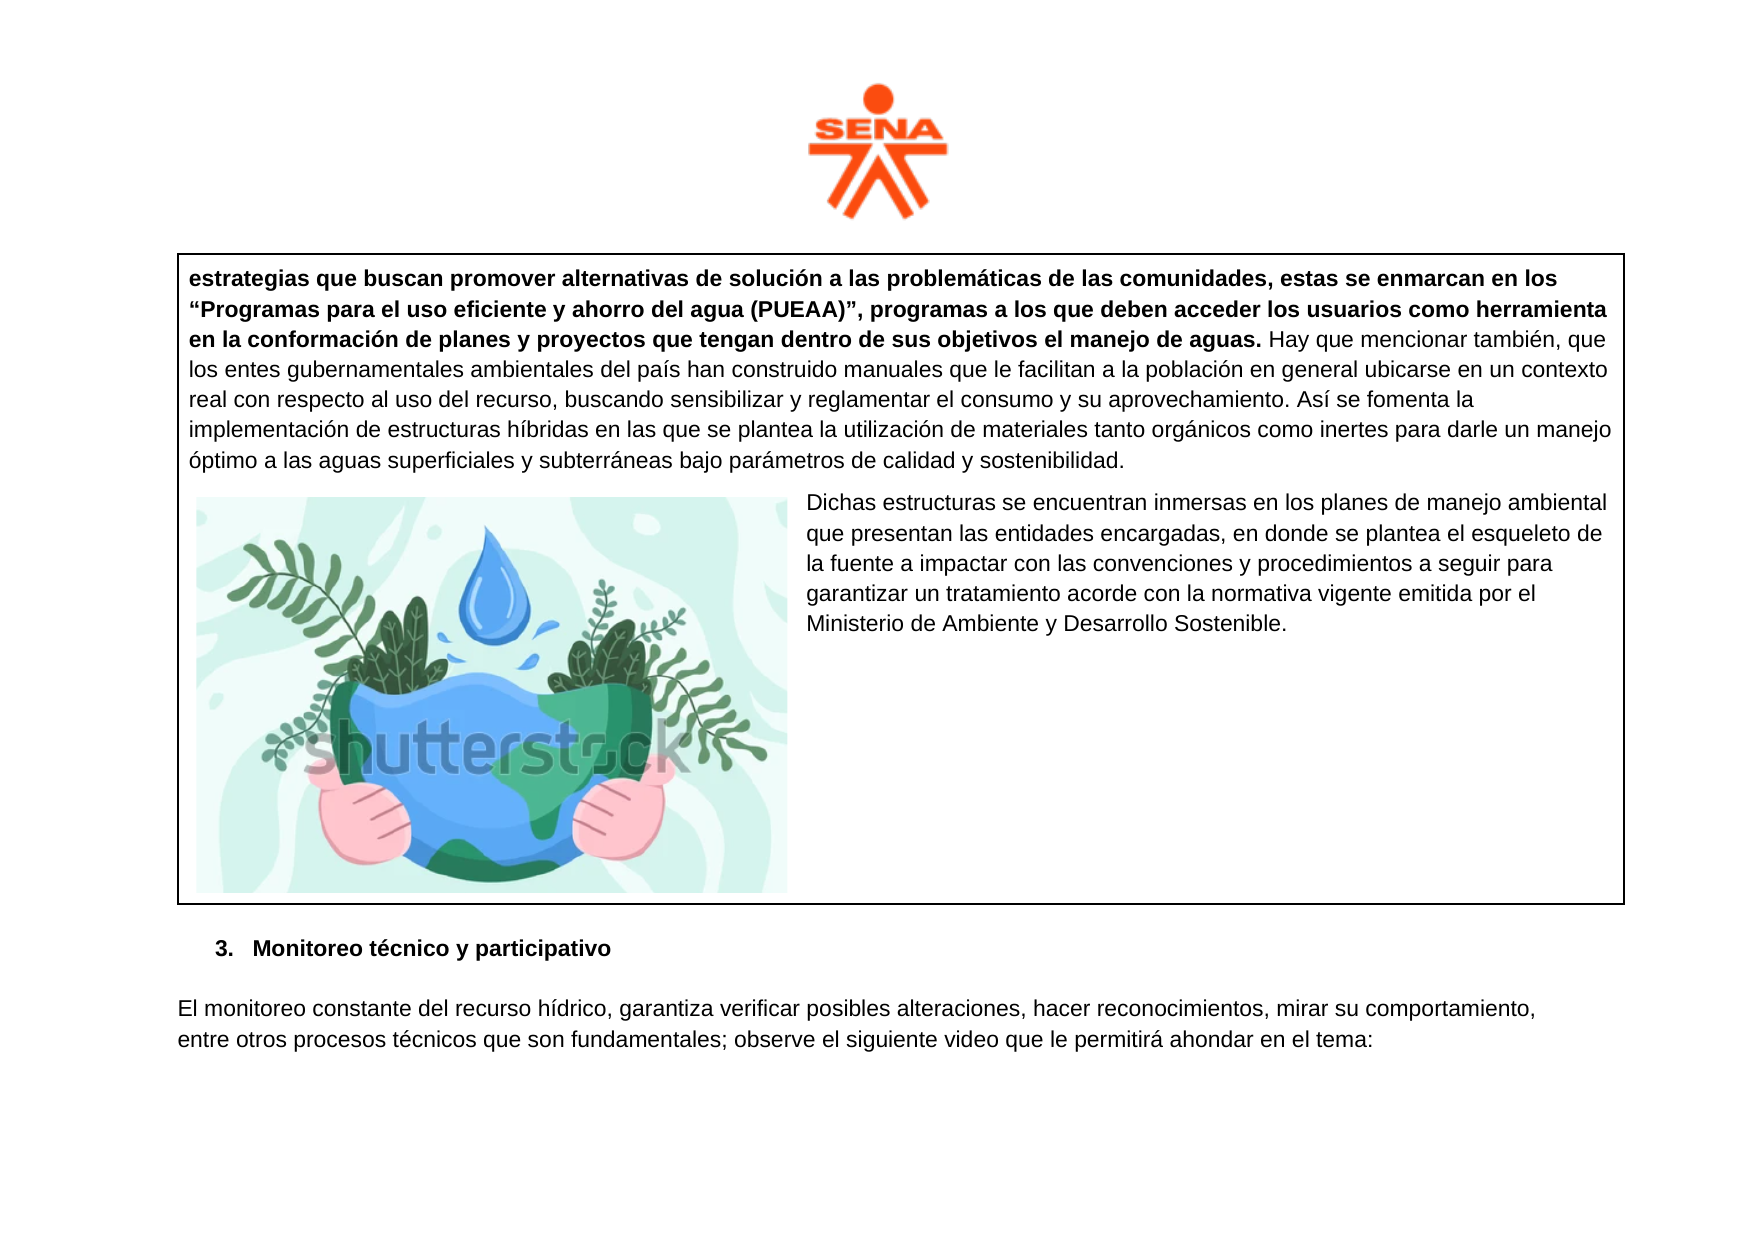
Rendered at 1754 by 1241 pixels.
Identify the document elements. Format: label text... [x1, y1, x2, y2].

list Monitoreo técnico y participativo [215, 935, 1577, 961]
text El monitoreo constante del recurso hídrico, garantiza verificar posibles alteraciones, hacer reconocimientos, mirar su comportamiento, entre otros procesos técnicos que son fundamentales; observe el siguiente video que le permitirá ahondar en el tema: [177, 995, 1577, 1052]
picture [196, 497, 788, 893]
picture [796, 75, 958, 227]
